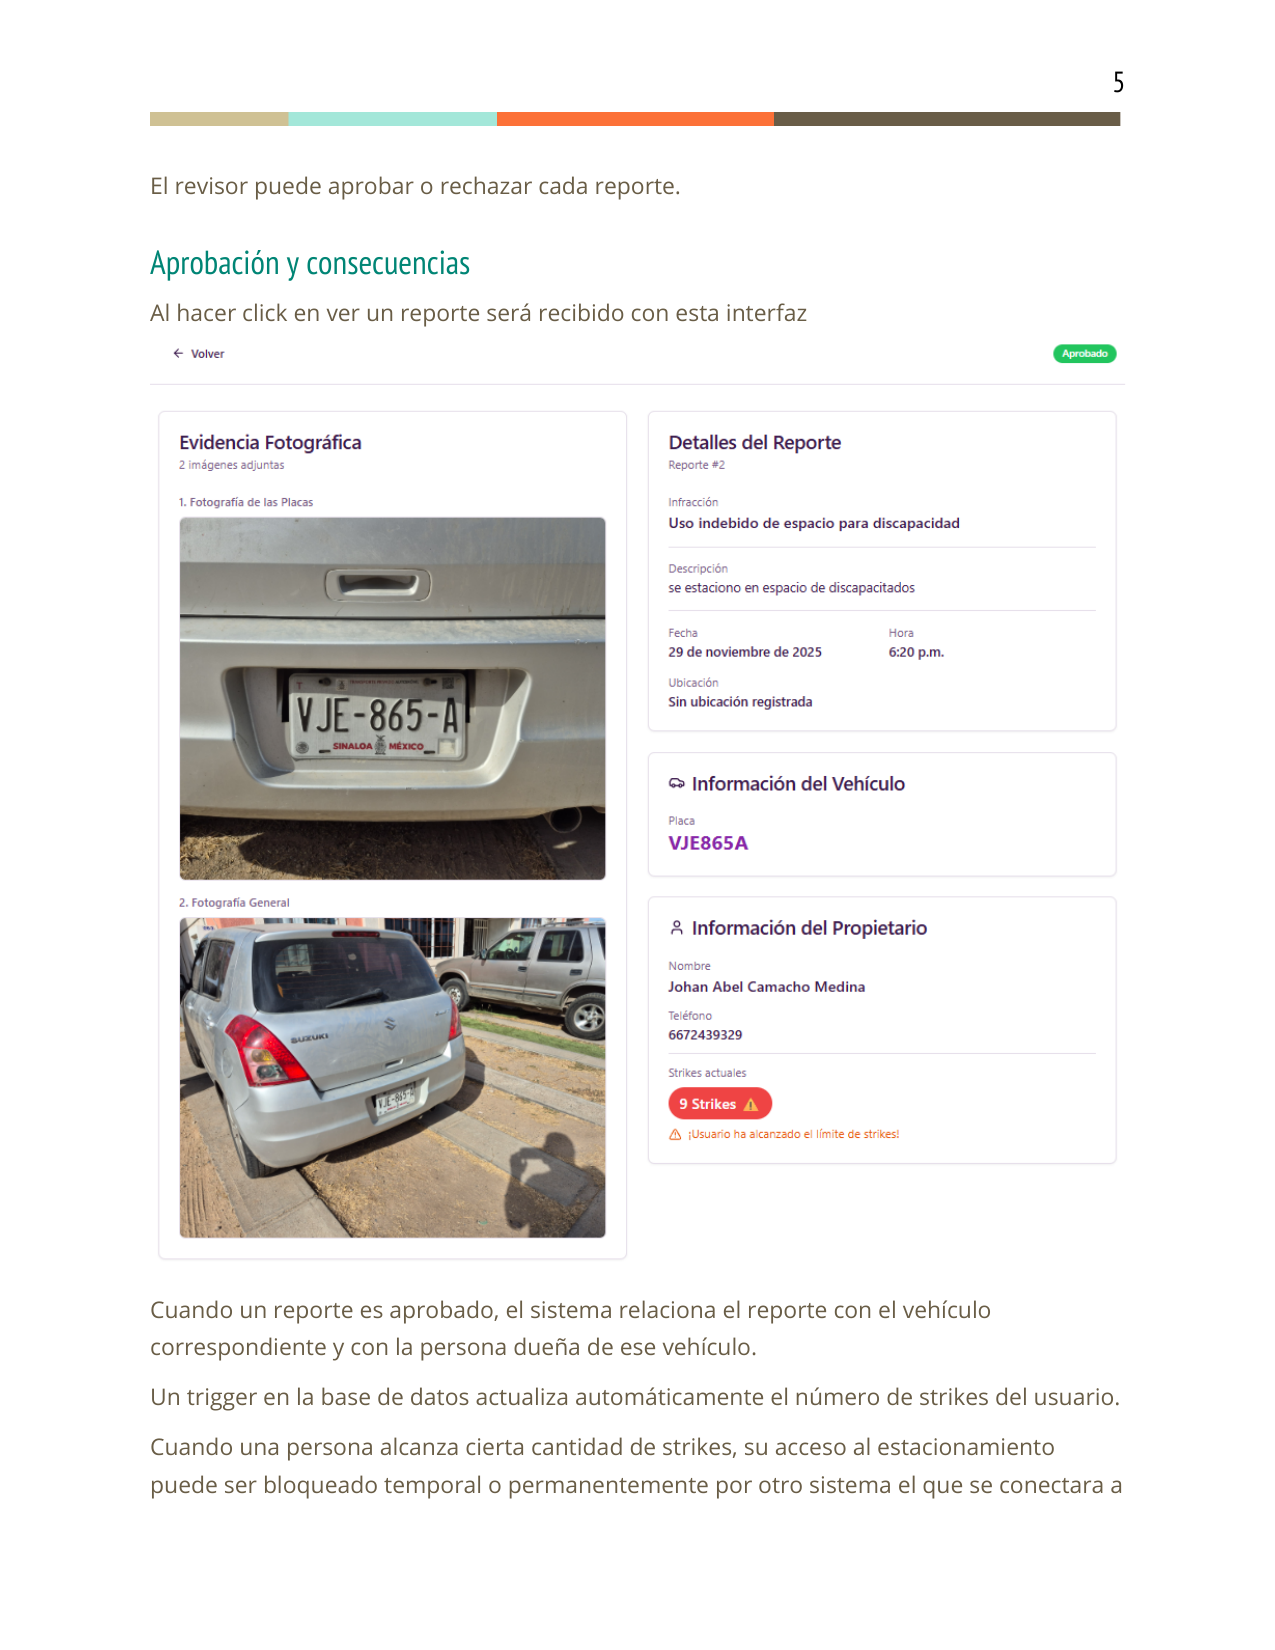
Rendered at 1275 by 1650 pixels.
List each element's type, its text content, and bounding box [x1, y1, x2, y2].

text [150, 1431, 1125, 1500]
text Cuando un reporte es aprobado, el sistema relaciona el reporte con el vehículo correspondiente y con la persona dueña de ese vehículo. [150, 1293, 1125, 1362]
subtitle Aprobación y consecuencias [150, 241, 1125, 284]
text Al hacer click en ver un reporte será recibido con esta interfaz [150, 296, 1125, 333]
text Un trigger en la base de datos actualiza automáticamente el número de strikes del usuario. [150, 1381, 1125, 1412]
picture [150, 112, 1121, 126]
text El revisor puede aprobar o rechazar cada reporte. [150, 170, 1125, 201]
picture [150, 333, 1125, 1275]
